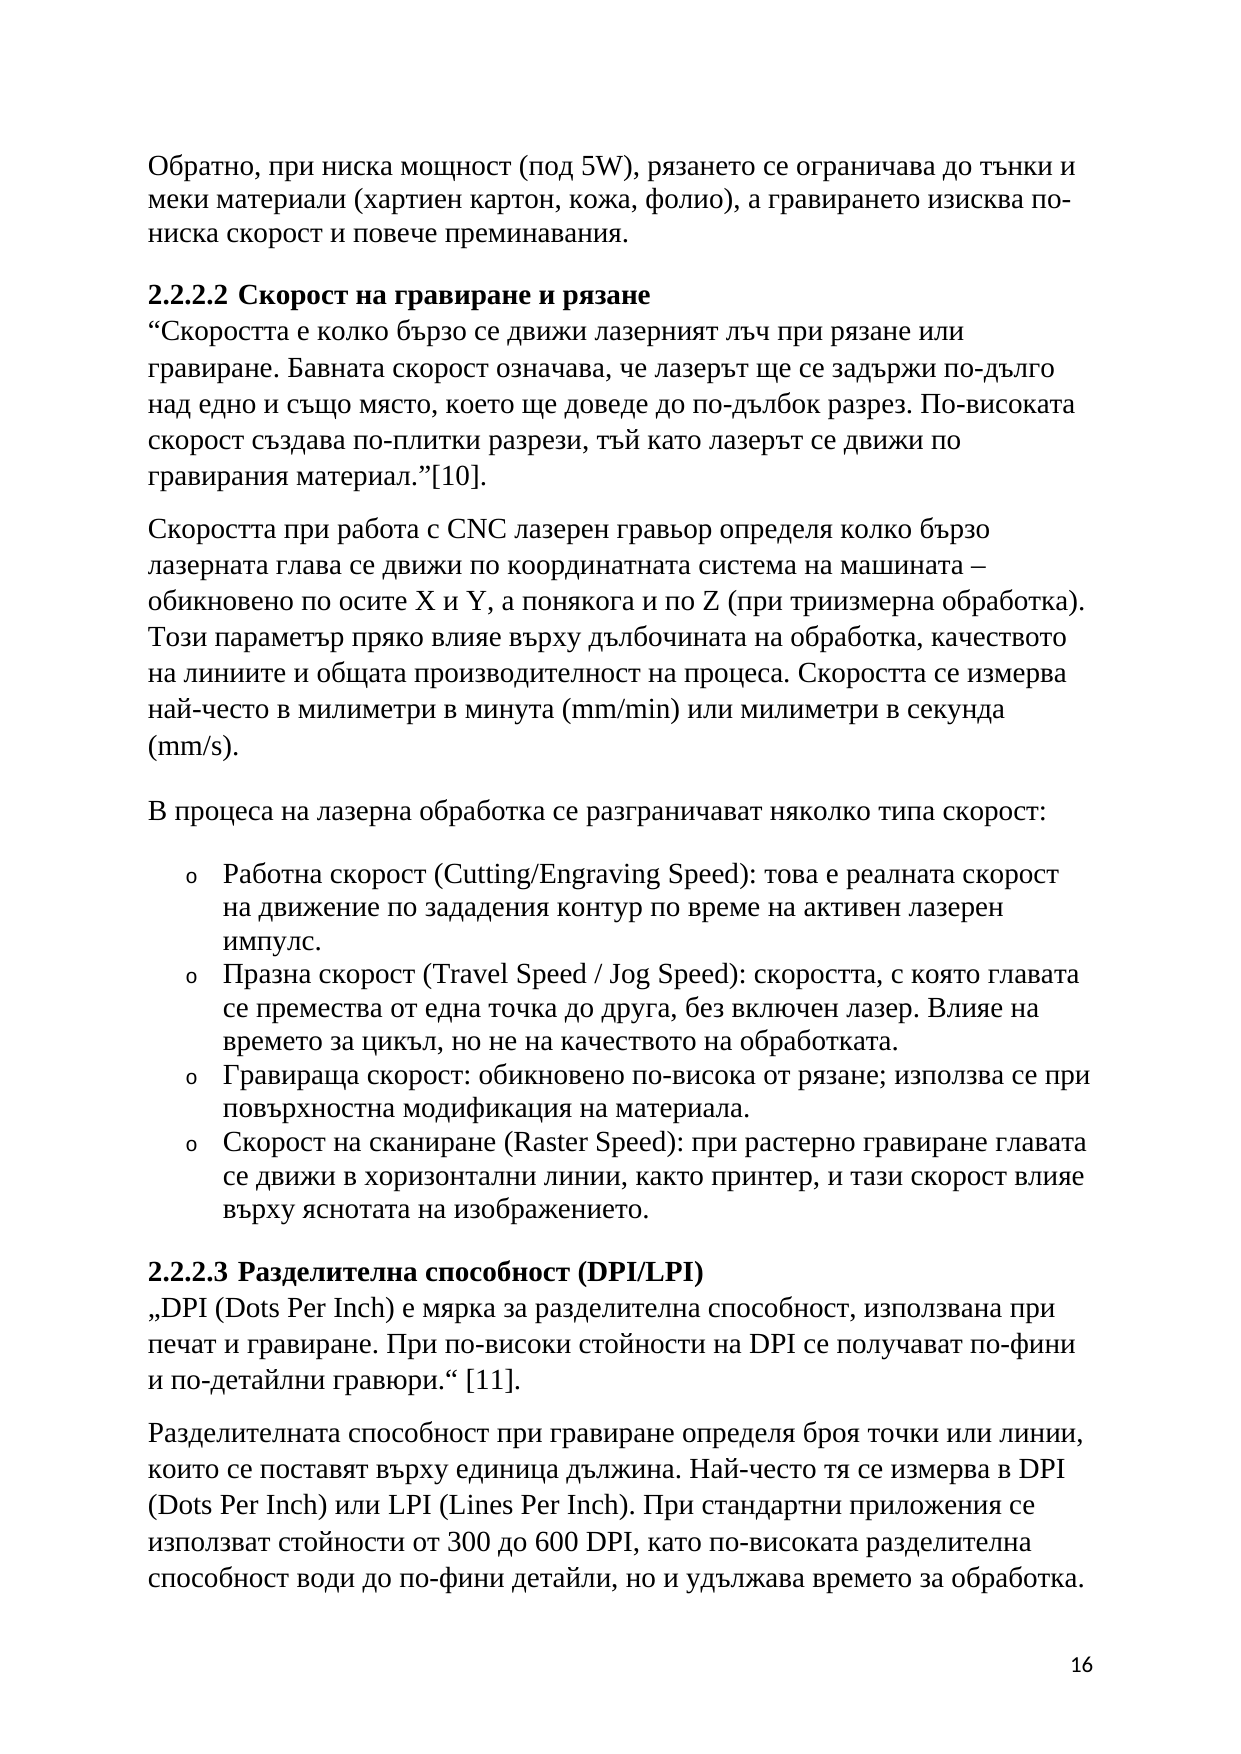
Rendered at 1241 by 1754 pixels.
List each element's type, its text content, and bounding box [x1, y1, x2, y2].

text „DPI (Dots Per Inch) е мярка за разделителна способност, използвана при печат и гравиране. При по-високи стойности на DPI се получават по-фини и по-детайлни гравюри.“ [11]. [148, 1290, 1093, 1396]
text Скоростта при работа с CNC лазерен гравьор определя колко бързо лазерната глава се движи по координатната система на машината – обикновено по осите X и Y, а понякога и по Z (при триизмерна обработка). Този параметър пряко влияе върху дълбочината на обработка, качеството на линиите и общата производителност на процеса. Скоростта се измерва най-често в милиметри в минута (mm/min) или милиметри в секунда (mm/s). [148, 511, 1093, 761]
subtitle Разделителна способност (DPI/LPI) [148, 1254, 1093, 1287]
list Празна скорост (Travel Speed / Jog Speed): скоростта, с която главата се премества от една точка до друга, без включен лазер. Влияе на времето за цикъл, но не на качеството на обработката. [185, 956, 1093, 1057]
text “Скоростта е колко бързо се движи лазерният лъч при рязане или гравиране. Бавната скорост означава, че лазерът ще се задържи по-дълго над едно и също място, което ще доведе до по-дълбок разрез. По-високата скорост създава по-плитки разрези, тъй като лазерът се движи по гравирания материал.”[10]. [148, 313, 1093, 492]
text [148, 1415, 1093, 1593]
list Скорост на сканиране (Raster Speed): при растерно гравиране главата се движи в хоризонтални линии, както принтер, и тази скорост влияе върху яснотата на изображението. [185, 1124, 1093, 1225]
list Гравираща скорост: обикновено по-висока от рязане; използва се при повърхностна модификация на материала. [185, 1057, 1093, 1124]
subtitle Скорост на гравиране и рязане [148, 277, 1093, 311]
list Работна скорост (Cutting/Engraving Speed): това е реалната скорост на движение по зададения контур по време на активен лазерен импулс. [185, 856, 1093, 956]
text В процеса на лазерна обработка се разграничават няколко типа скорост: [148, 793, 1093, 827]
text Обратно, при ниска мощност (под 5W), рязането се ограничава до тънки и меки материали (хартиен картон, кожа, фолио), а гравирането изисква по-ниска скорост и повече преминавания. [148, 148, 1093, 248]
